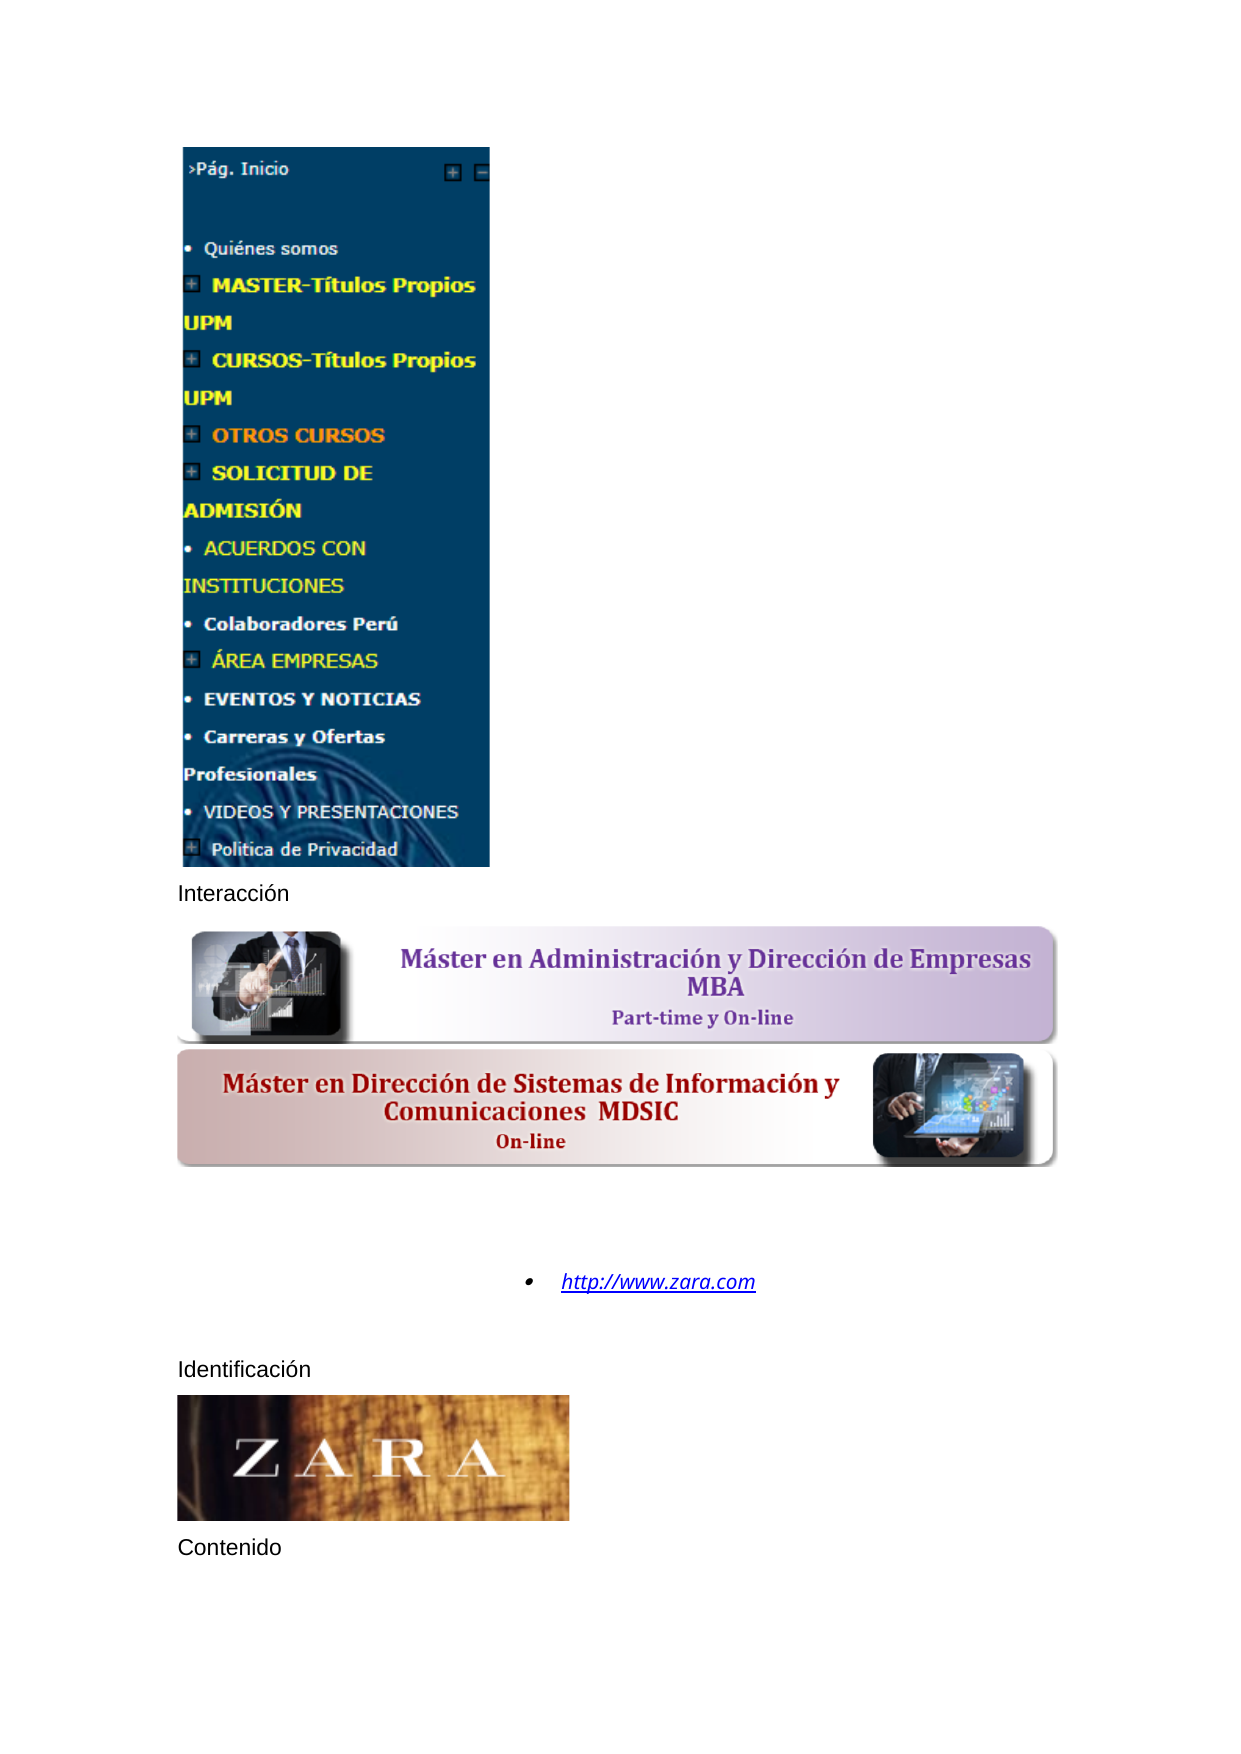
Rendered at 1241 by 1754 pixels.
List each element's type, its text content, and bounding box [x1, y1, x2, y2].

picture [177, 919, 1063, 1176]
text Identificación [177, 1356, 1063, 1383]
list http://www.zara.com [524, 1267, 1063, 1296]
text Contenido [177, 1534, 1063, 1560]
picture [177, 1395, 570, 1521]
picture [177, 147, 490, 867]
text Interacción [177, 879, 1063, 906]
